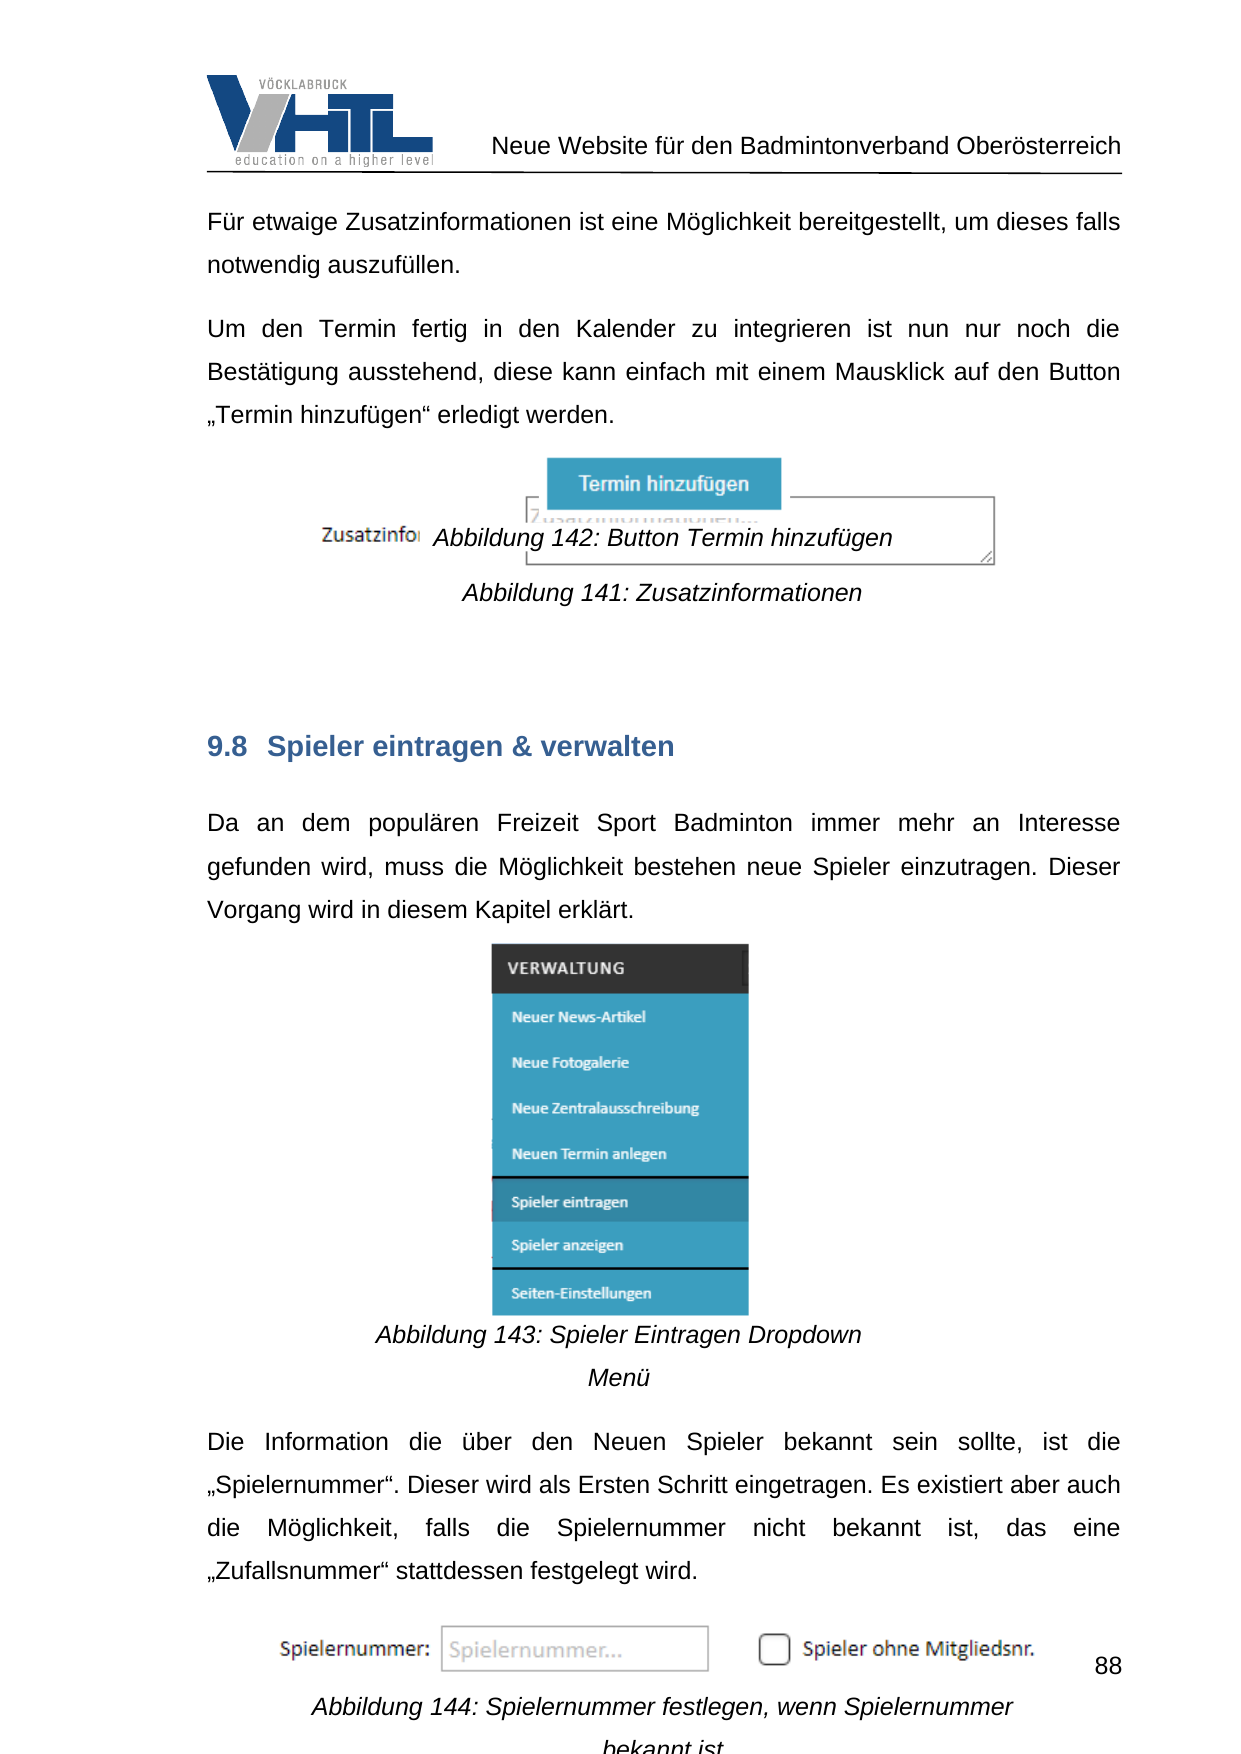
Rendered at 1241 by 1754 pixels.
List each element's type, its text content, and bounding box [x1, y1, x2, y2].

text Für etwaige Zusatzinformationen ist eine Möglichkeit bereitgestellt, um dieses falls notwendig auszufüllen. [207, 207, 1122, 279]
picture [491, 943, 749, 1317]
subtitle Spieler eintragen & verwalten [207, 729, 1122, 762]
text Da an dem populären Freizeit Sport Badminton immer mehr an Interesse gefunden wird, muss die Möglichkeit bestehen neue Spieler einzutragen. Dieser Vorgang wird in diesem Kapitel erklärt. [207, 808, 1122, 923]
text Die Information die über den Neuen Spieler bekannt sein sollte, ist die „Spielernummer“. Dieser wird als Ersten Schritt eingetragen. Es existiert aber auch die Möglichkeit, falls die Spielernummer nicht bekannt ist, das eine „Zufallsnummer“ stattdessen festgelegt wird. [207, 958, 1122, 1585]
picture [206, 75, 433, 167]
picture [315, 444, 1014, 589]
text Um den Termin fertig in den Kalender zu integrieren ist nun nur noch die Bestätigung ausstehend, diese kann einfach mit einem Mausklick auf den Button „Termin hinzufügen“ erledigt werden. [207, 314, 1122, 429]
picture [277, 1618, 1052, 1683]
